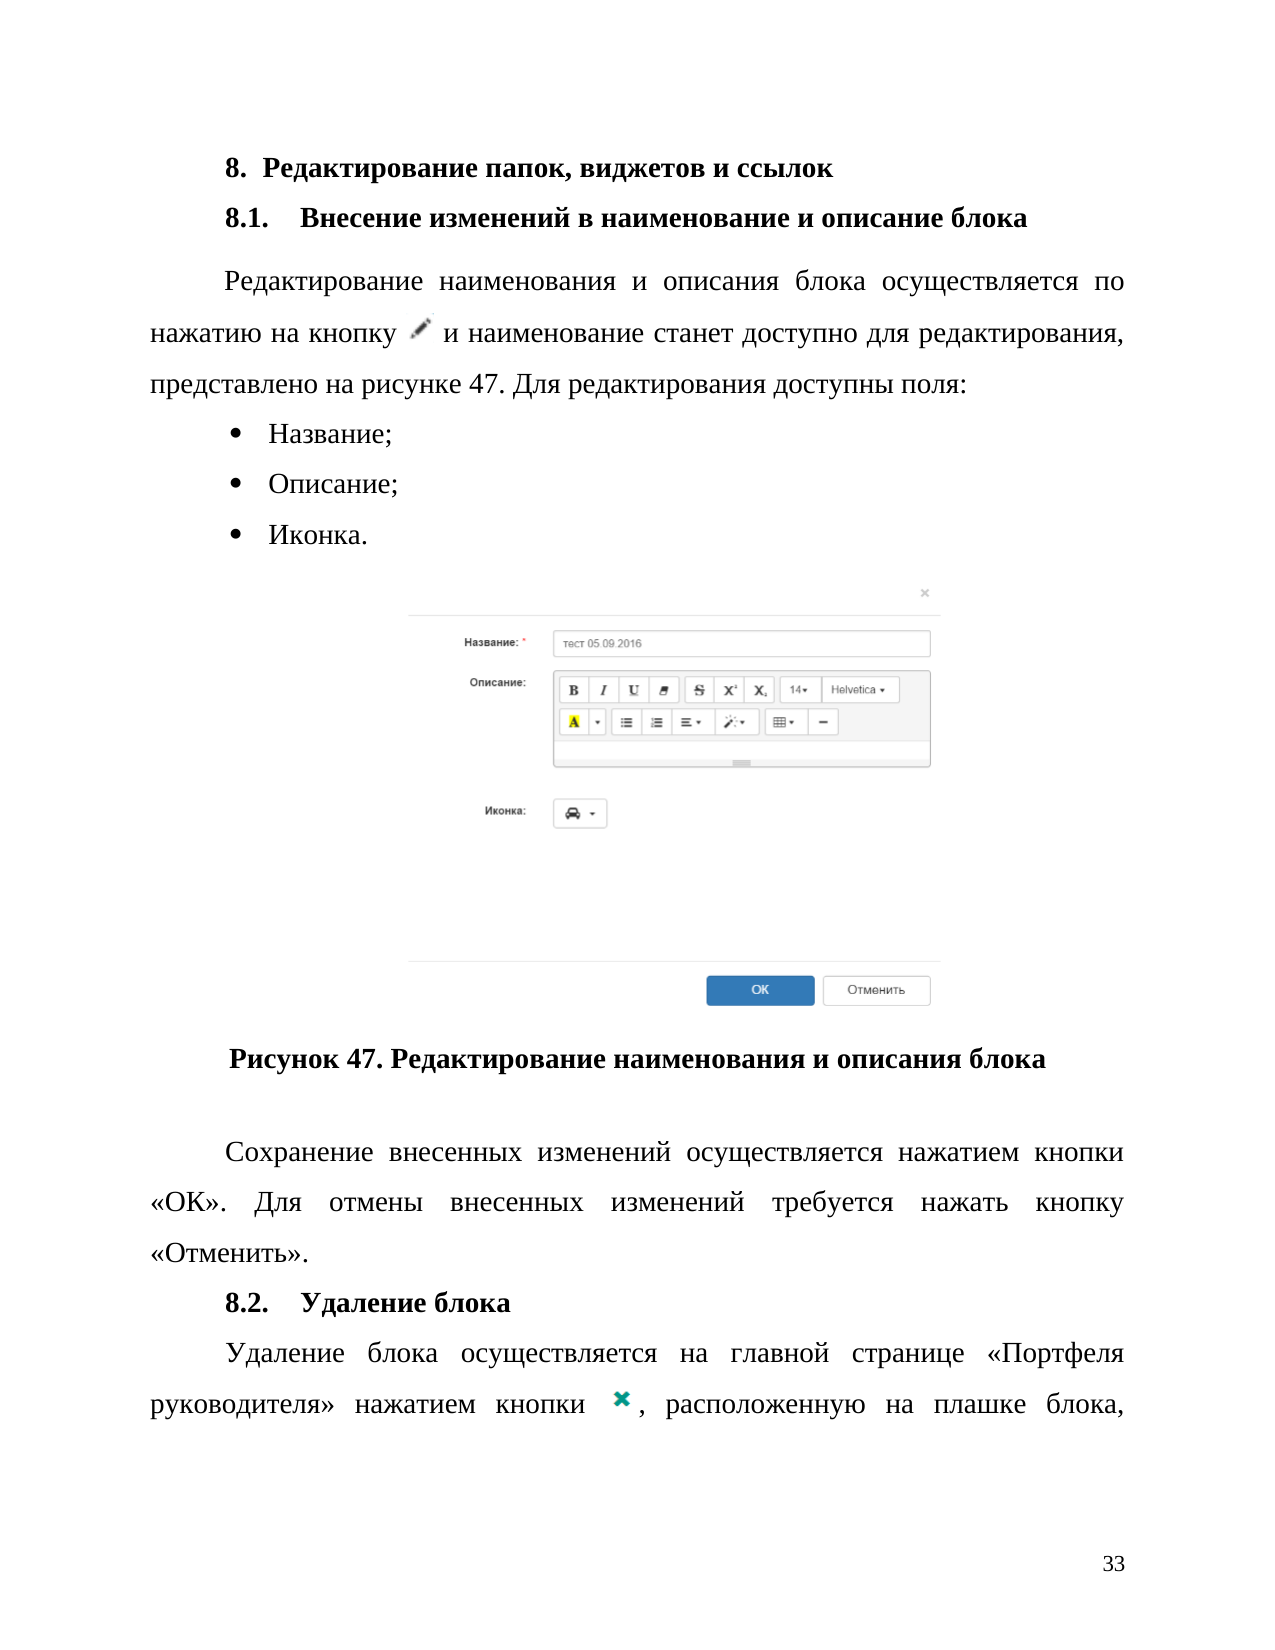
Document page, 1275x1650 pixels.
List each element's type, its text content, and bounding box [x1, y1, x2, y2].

picture [408, 580, 941, 1015]
picture [406, 313, 434, 343]
text Сохранение внесенных изменений осуществляется нажатием кнопки «ОК». Для отмены внесенных изменений требуется нажать кнопку «Отменить». [150, 1134, 1125, 1268]
list Иконка. [231, 517, 1125, 551]
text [150, 1335, 1125, 1420]
subtitle Редактирование папок, виджетов и ссылок [225, 150, 1125, 183]
text Внесение изменений в наименование и описание блока [225, 200, 1125, 234]
picture [605, 1385, 639, 1414]
text Редактирование наименования и описания блока осуществляется по нажатию на кнопку и наименование станет доступно для редактирования, представлено на рисунке 47. Для редактирования доступны поля: [150, 263, 1125, 399]
list Название; [231, 416, 1125, 450]
list Описание; [231, 467, 1125, 500]
text Рисунок 47. Редактирование наименования и описания блока [150, 1041, 1125, 1075]
text Удаление блока [225, 1285, 1125, 1318]
